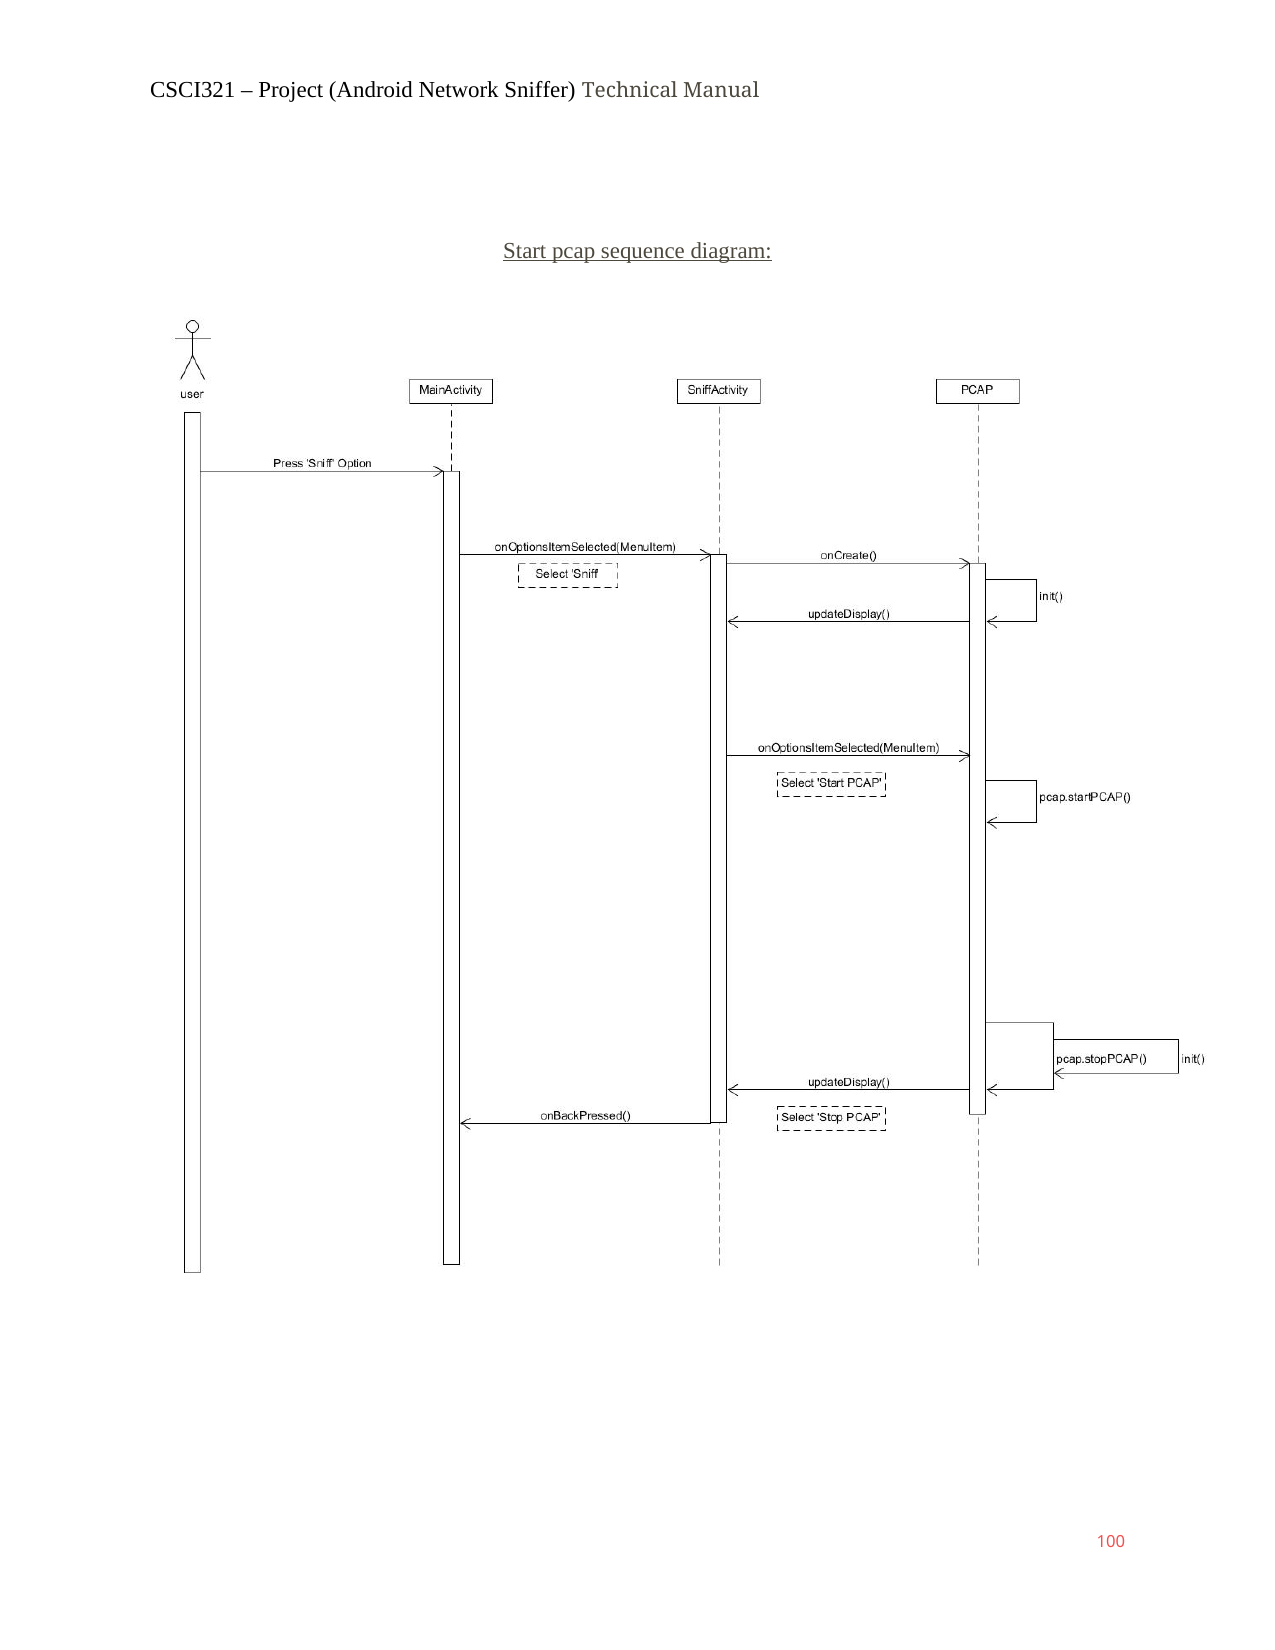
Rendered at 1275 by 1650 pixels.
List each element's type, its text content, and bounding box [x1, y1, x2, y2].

text Start pcap sequence diagram: [150, 237, 1125, 264]
picture [150, 303, 1228, 1298]
